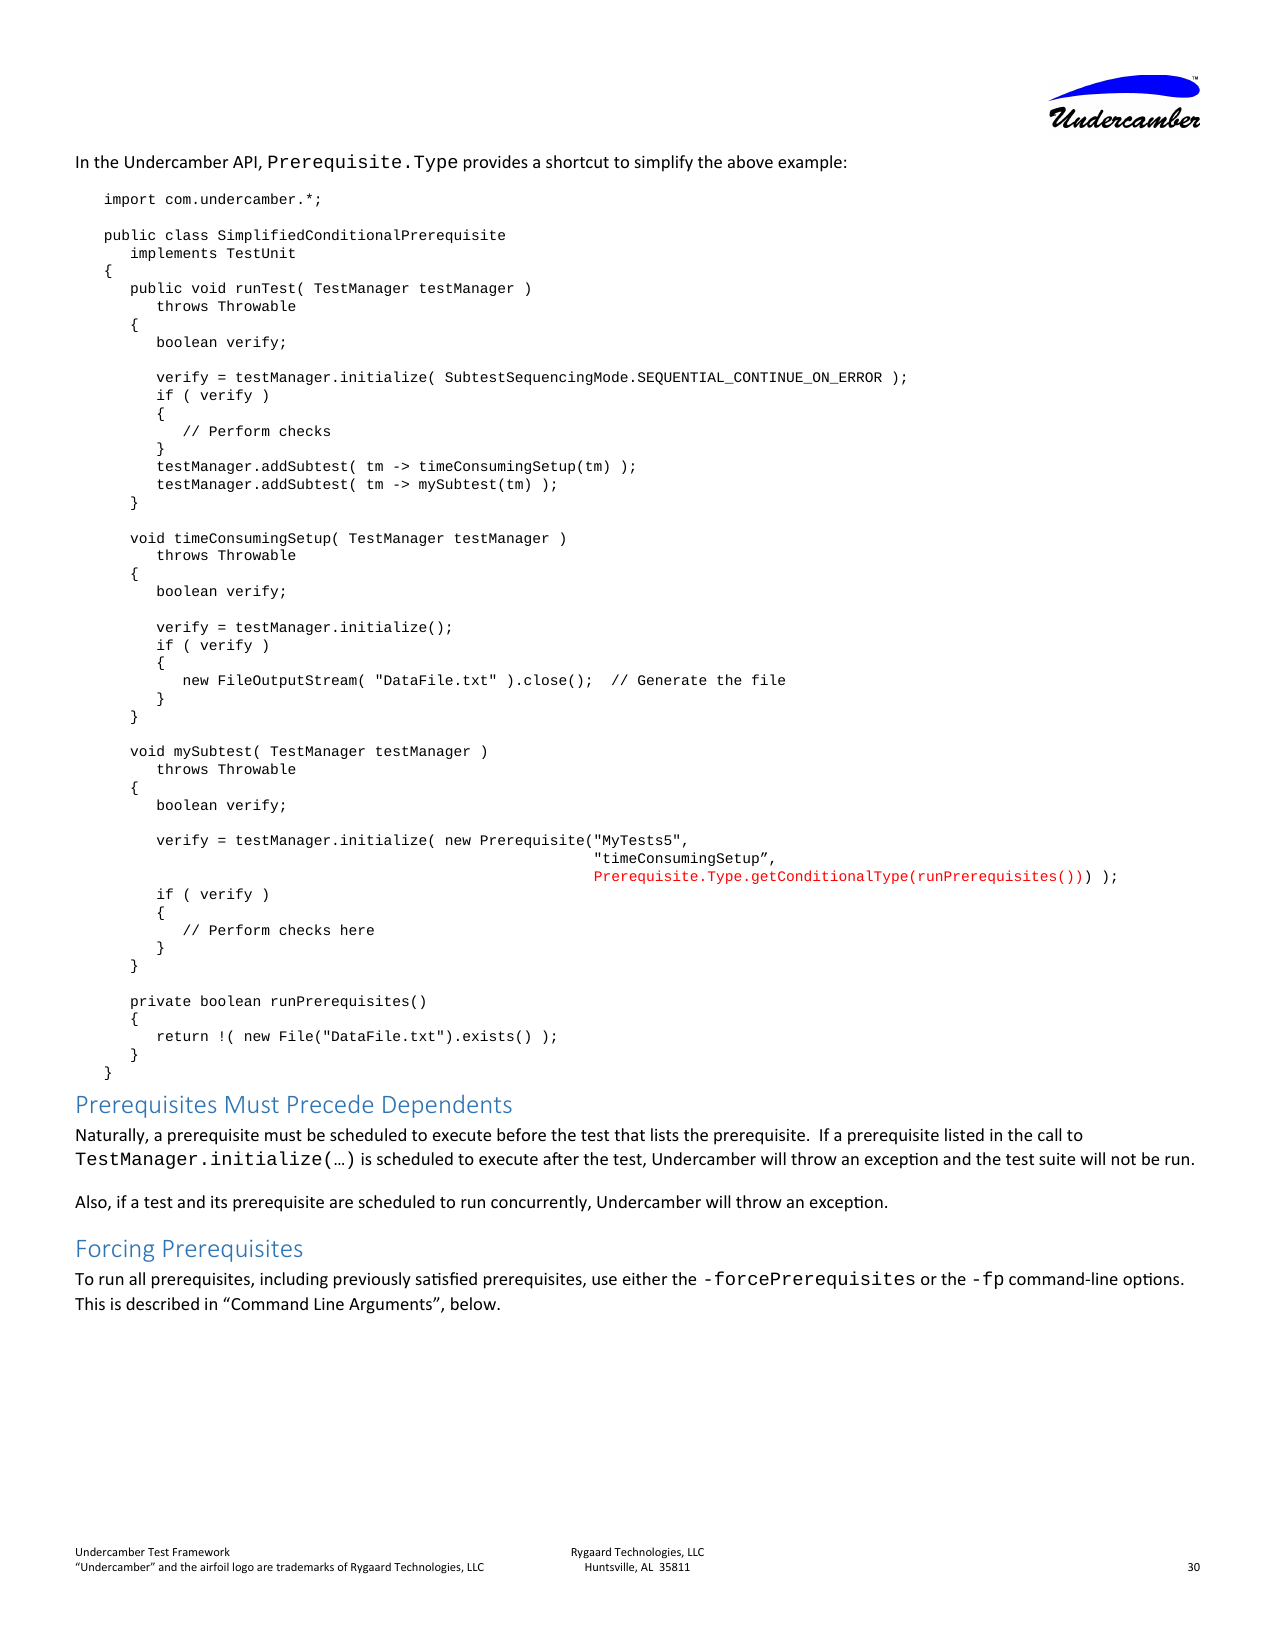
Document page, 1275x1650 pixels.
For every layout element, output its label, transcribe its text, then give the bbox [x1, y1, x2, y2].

text verify = testManager.initialize( new Prerequisite("MyTests5", [103, 834, 1200, 850]
text } [103, 1065, 1200, 1082]
text { [103, 317, 1200, 334]
text { [103, 905, 1200, 921]
text } [103, 941, 1200, 957]
text testManager.addSubtest( tm -> mySubtest(tm) ); [103, 477, 1200, 494]
text Naturally, a prerequisite must be scheduled to execute before the test that lists the prerequisite. If a prerequisite listed in the call to TestManager.initialize(…) is scheduled to execute after the test, Undercamber will throw an exception and the test suite will not be run. [75, 1123, 1200, 1171]
text testManager.addSubtest( tm -> timeConsumingSetup(tm) ); [103, 459, 1200, 476]
text } [103, 442, 1200, 458]
text { [103, 264, 1200, 280]
text boolean verify; [103, 584, 1200, 601]
text } [103, 691, 1200, 708]
text verify = testManager.initialize(); [103, 620, 1200, 636]
subtitle Prerequisites Must Precede Dependents [75, 1087, 1200, 1120]
text // Perform checks [103, 424, 1200, 441]
text } [103, 495, 1200, 512]
text { [103, 566, 1200, 583]
text return !( new File("DataFile.txt").exists() ); [103, 1029, 1200, 1046]
text { [103, 656, 1200, 672]
text public class SimplifiedConditionalPrerequisite [103, 228, 1200, 244]
text } [103, 1047, 1200, 1064]
text boolean verify; [103, 335, 1200, 351]
text new FileOutputStream( "DataFile.txt" ).close(); // Generate the file [103, 673, 1200, 690]
text } [103, 958, 1200, 975]
text void timeConsumingSetup( TestManager testManager ) [103, 531, 1200, 547]
text } [103, 709, 1200, 726]
text throws Throwable [103, 299, 1200, 316]
text // Perform checks here [103, 923, 1200, 939]
text implements TestUnit [103, 246, 1200, 262]
text private boolean runPrerequisites() [103, 994, 1200, 1011]
text if ( verify ) [103, 388, 1200, 405]
text throws Throwable [103, 549, 1200, 565]
text public void runTest( TestManager testManager ) [103, 281, 1200, 298]
text In the Undercamber API, Prerequisite.Type provides a shortcut to simplify the above example: [75, 150, 1200, 174]
text verify = testManager.initialize( SubtestSequencingMode.SEQUENTIAL_CONTINUE_ON_ERROR ); [103, 371, 1200, 387]
text void mySubtest( TestManager testManager ) [103, 744, 1200, 761]
text import com.undercamber.*; [103, 192, 1200, 209]
text boolean verify; [103, 798, 1200, 814]
text { [103, 406, 1200, 423]
text To run all prerequisites, including previously satisfied prerequisites, use either the -forcePrerequisites or the -fp command-line options. This is described in “Command Line Arguments”, below. [75, 1267, 1200, 1315]
text if ( verify ) [103, 887, 1200, 904]
subtitle Forcing Prerequisites [75, 1231, 1200, 1264]
text Prerequisite.Type.getConditionalType(runPrerequisites())) ); [103, 869, 1200, 886]
picture [1048, 75, 1200, 137]
text Also, if a test and its prerequisite are scheduled to run concurrently, Undercamber will throw an exception. [75, 1190, 1200, 1213]
text "timeConsumingSetup”, [103, 851, 1200, 868]
text if ( verify ) [103, 638, 1200, 654]
text { [103, 1012, 1200, 1028]
text { [103, 780, 1200, 797]
text throws Throwable [103, 762, 1200, 779]
